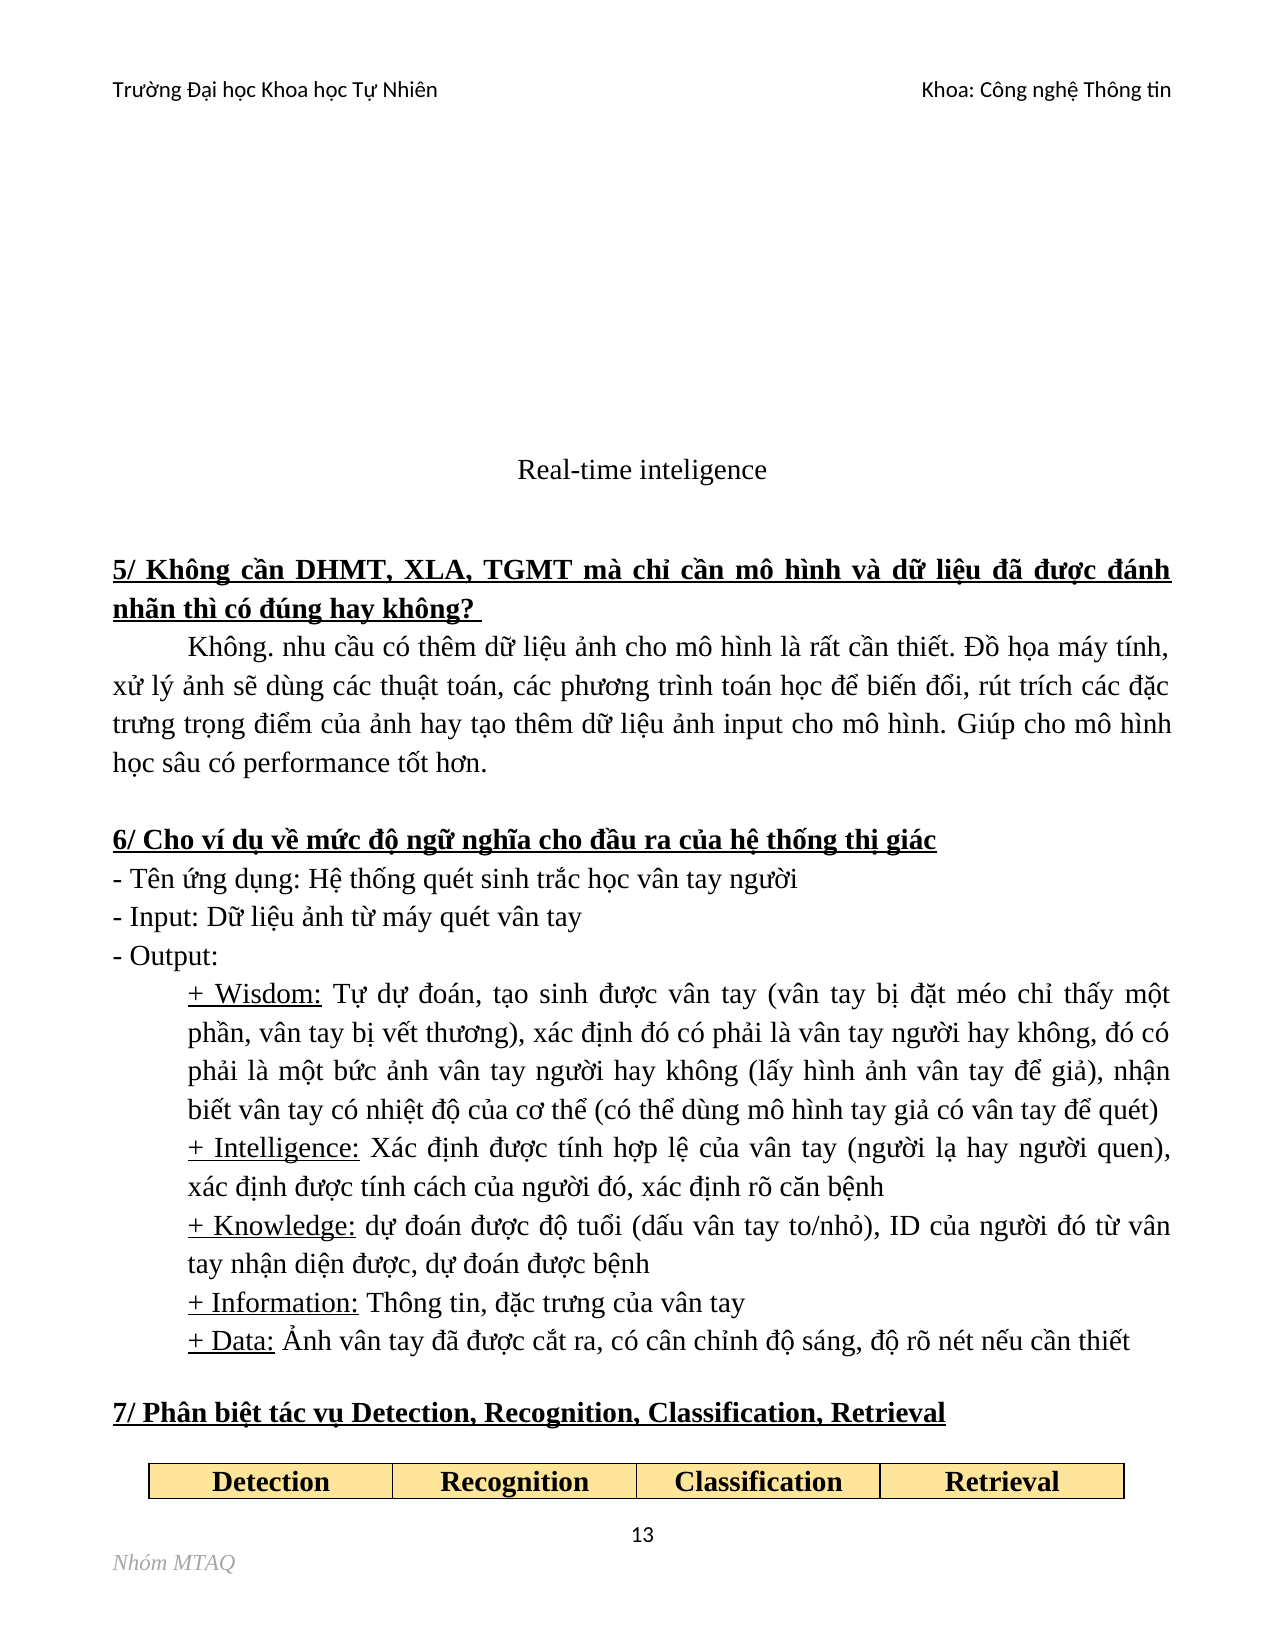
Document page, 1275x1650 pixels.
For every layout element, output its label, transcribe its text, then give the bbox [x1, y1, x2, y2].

text 5/ Không cần DHMT, XLA, TGMT mà chỉ cần mô hình và dữ liệu đã được đánh nhãn thì có đúng hay không? [112, 552, 1172, 581]
text Không. nhu cầu có thêm dữ liệu ảnh cho mô hình là rất cần thiết. Đồ họa máy tính, xử lý ảnh sẽ dùng các thuật toán, các phương trình toán học để biến đổi, rút trích các đặc trưng trọng điểm của ảnh hay tạo thêm dữ liệu ảnh input cho mô hình. Giúp cho mô hình học sâu có performance tốt hơn. [112, 629, 1172, 779]
table_header Recognition [393, 1464, 636, 1498]
table_header Classification [637, 1464, 879, 1498]
text 7/ Phân biệt tác vụ Detection, Recognition, Classification, Retrieval [112, 1395, 1172, 1429]
text 5/ Không cần DHMT, XLA, TGMT mà chỉ cần mô hình và dữ liệu đã được đánh nhãn thì có đúng hay không? [112, 582, 1172, 624]
text + Data: Ảnh vân tay đã được cắt ra, có cân chỉnh độ sáng, độ rõ nét nếu cần thiết [187, 1323, 1172, 1357]
table_header Detection [150, 1464, 392, 1498]
text - Output: [112, 938, 1172, 971]
text + Knowledge: dự đoán được độ tuổi (dấu vân tay to/nhỏ), ID của người đó từ vân tay nhận diện được, dự đoán được bệnh [187, 1208, 1172, 1280]
text 6/ Cho ví dụ về mức độ ngữ nghĩa cho đầu ra của hệ thống thị giác [112, 822, 1172, 856]
text + Wisdom: Tự dự đoán, tạo sinh được vân tay (vân tay bị đặt méo chỉ thấy một phần, vân tay bị vết thương), xác định đó có phải là vân tay người hay không, đó có phải là một bức ảnh vân tay người hay không (lấy hình ảnh vân tay để giả), nhận biết vân tay có nhiệt độ của cơ thể (có thể dùng mô hình tay giả có vân tay để quét) [187, 976, 1172, 1126]
table_header Retrieval [881, 1464, 1123, 1498]
text - Input: Dữ liệu ảnh từ máy quét vân tay [112, 899, 1172, 933]
text Real-time inteligence [112, 452, 1172, 485]
text + Information: Thông tin, đặc trưng của vân tay [187, 1285, 1172, 1318]
text - Tên ứng dụng: Hệ thống quét sinh trắc học vân tay người [112, 861, 1172, 894]
text + Intelligence: Xác định được tính hợp lệ của vân tay (người lạ hay người quen), xác định được tính cách của người đó, xác định rõ căn bệnh [187, 1131, 1172, 1203]
